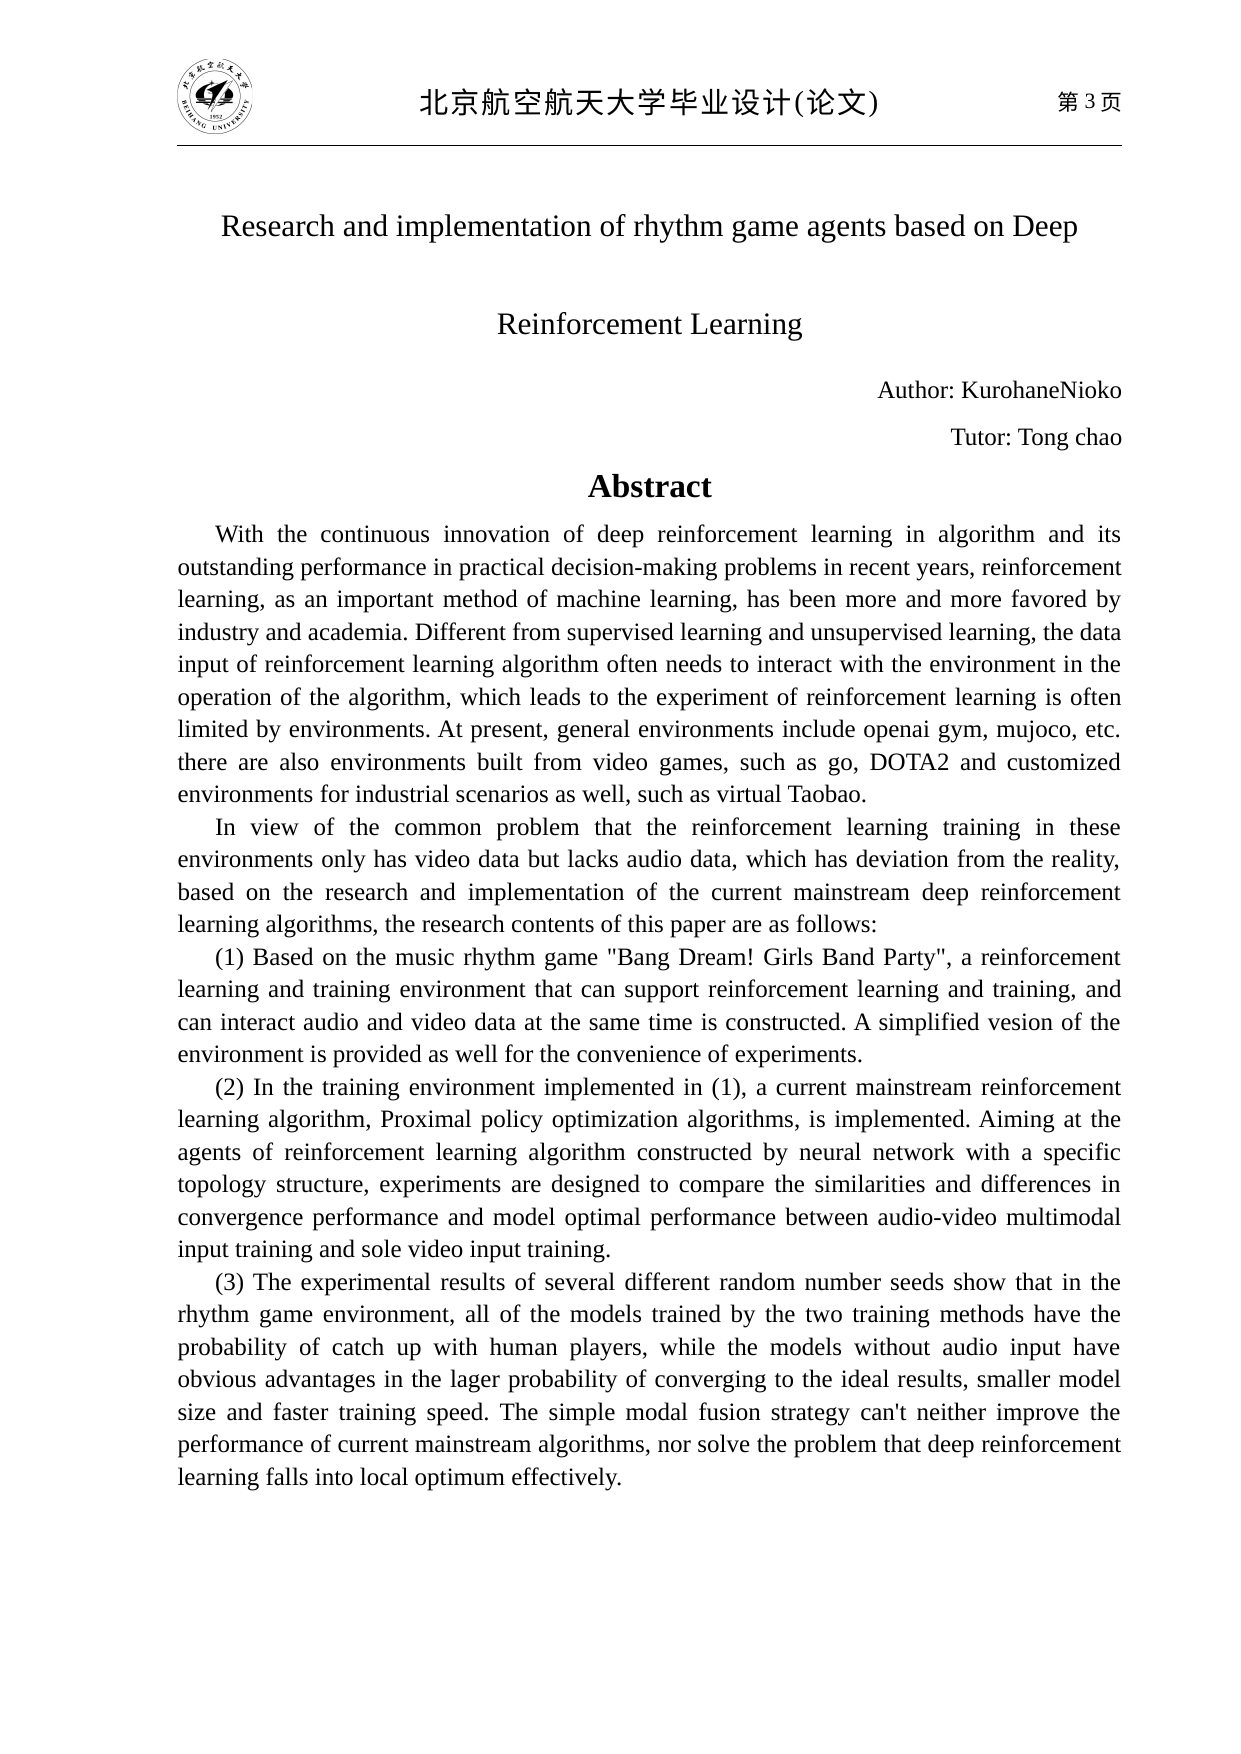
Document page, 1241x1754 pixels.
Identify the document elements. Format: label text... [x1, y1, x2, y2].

text With the continuous innovation of deep reinforcement learning in algorithm and its outstanding performance in practical decision-making problems in recent years, reinforcement learning, as an important method of machine learning, has been more and more favored by industry and academia. Different from supervised learning and unsupervised learning, the data input of reinforcement learning algorithm often needs to interact with the environment in the operation of the algorithm, which leads to the experiment of reinforcement learning is often limited by environments. At present, general environments include openai gym, mujoco, etc. there are also environments built from video games, such as go, DOTA2 and customized environments for industrial scenarios as well, such as virtual Taobao. [177, 518, 1122, 810]
text Research and implementation of rhythm game agents based on Deep Reinforcement Learning [177, 193, 1122, 355]
text Author: KurohaneNioko [177, 373, 1122, 406]
text Abstract [177, 453, 1122, 518]
picture [177, 59, 253, 134]
text (3) The experimental results of several different random number seeds show that in the rhythm game environment, all of the models trained by the two training methods have the probability of catch up with human players, while the models without audio input have obvious advantages in the lager probability of converging to the ideal results, smaller model size and faster training speed. The simple modal fusion strategy can't neither improve the performance of current mainstream algorithms, nor solve the problem that deep reinforcement learning falls into local optimum effectively. [177, 1265, 1122, 1493]
text In view of the common problem that the reinforcement learning training in these environments only has video data but lacks audio data, which has deviation from the reality, based on the research and implementation of the current mainstream deep reinforcement learning algorithms, the research contents of this paper are as follows: [177, 810, 1122, 940]
text (2) In the training environment implemented in (1), a current mainstream reinforcement learning algorithm, Proximal policy optimization algorithms, is implemented. Aiming at the agents of reinforcement learning algorithm constructed by neural network with a specific topology structure, experiments are designed to compare the similarities and differences in convergence performance and model optimal performance between audio-video multimodal input training and sole video input training. [177, 1070, 1122, 1265]
text (1) Based on the music rhythm game "Bang Dream! Girls Band Party", a reinforcement learning and training environment that can support reinforcement learning and training, and can interact audio and video data at the same time is constructed. A simplified vesion of the environment is provided as well for the convenience of experiments. [177, 940, 1122, 1070]
text Tutor: Tong chao [177, 420, 1122, 453]
